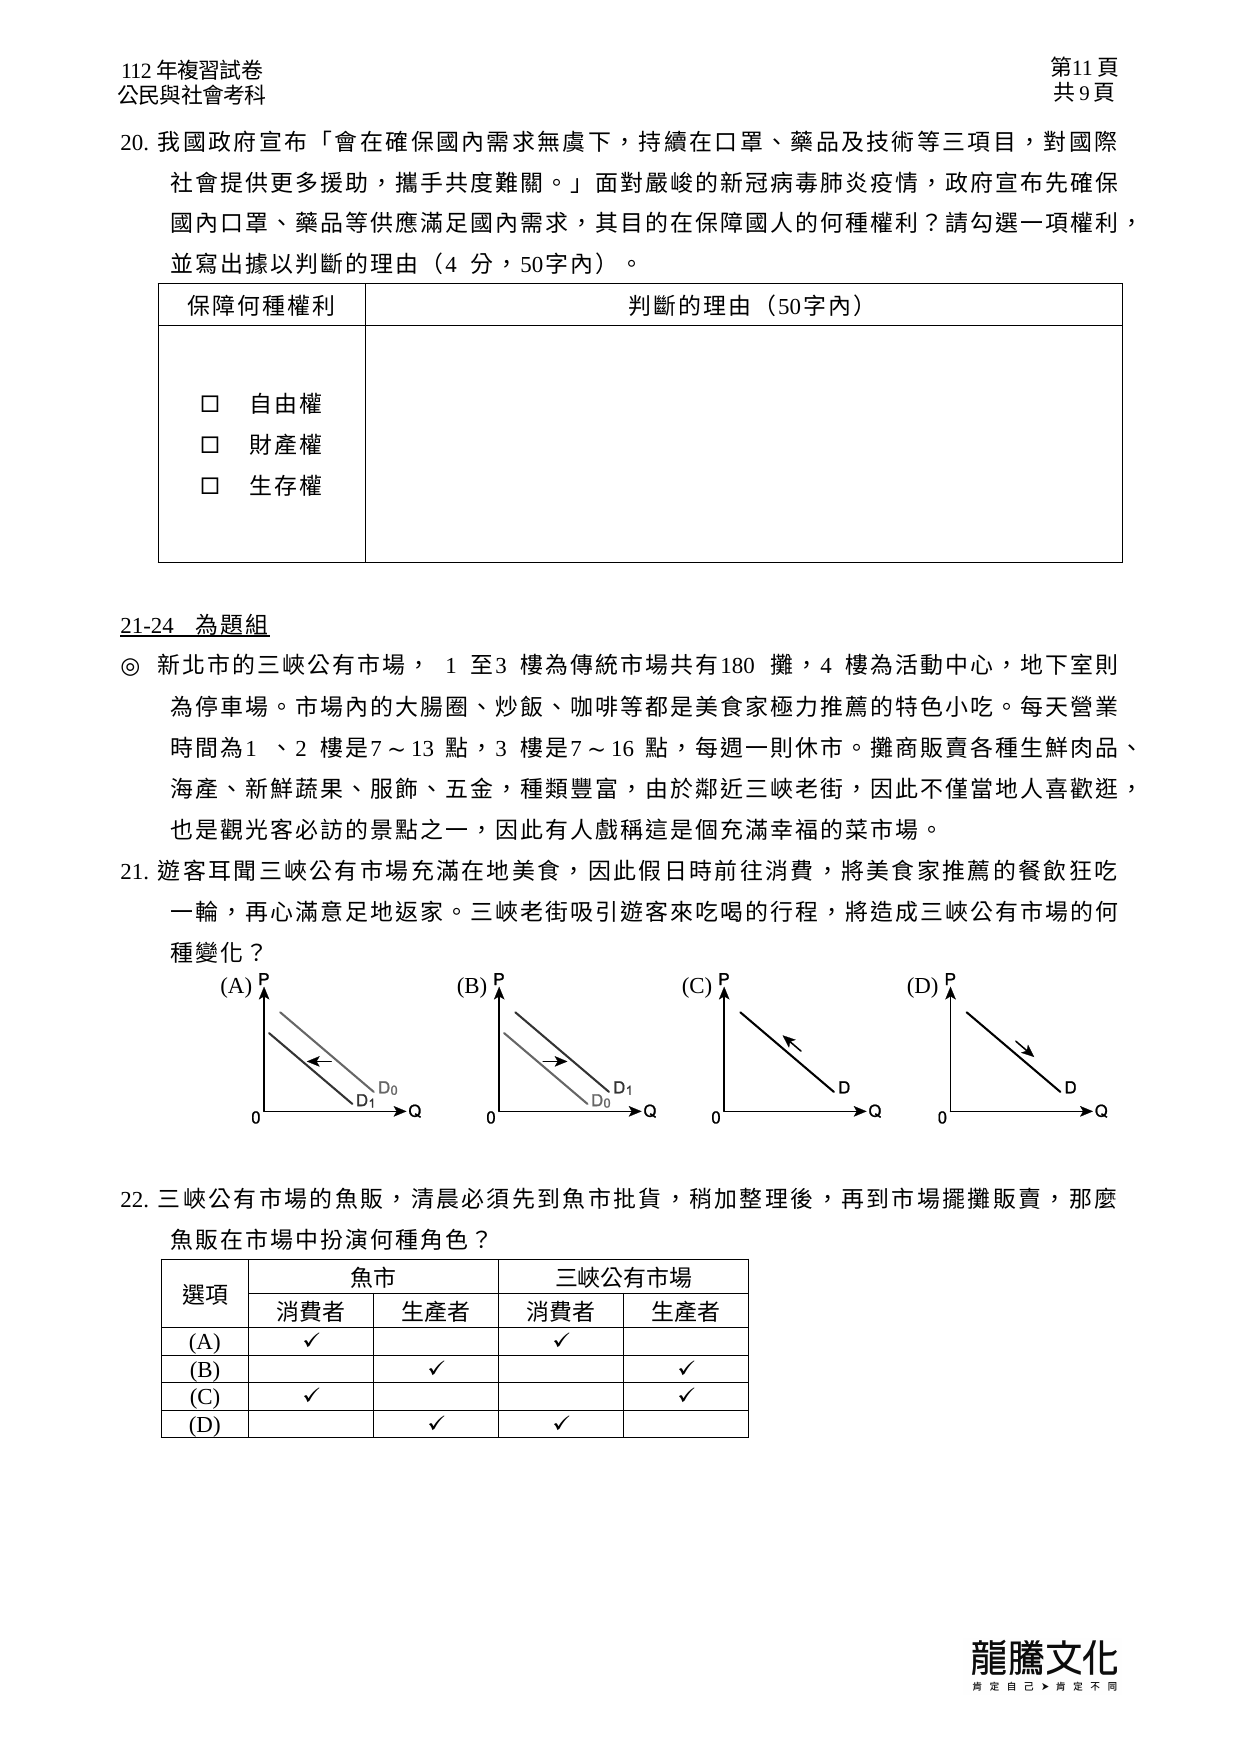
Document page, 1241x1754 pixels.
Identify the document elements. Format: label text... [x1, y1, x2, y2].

table_cell [374, 1383, 498, 1409]
table_cell (A) [162, 1328, 248, 1354]
table_cell [624, 1411, 748, 1437]
table_cell [499, 1383, 623, 1409]
table_header 三峽公有市場 [499, 1260, 748, 1293]
table_cell [249, 1356, 373, 1382]
table_cell 自由權 財產權 生存權 [159, 326, 365, 562]
table_header 判斷的理由（50字內） [366, 284, 1122, 325]
picture [962, 1638, 1123, 1695]
table_cell 消費者 [499, 1294, 623, 1327]
table_cell [374, 1411, 498, 1437]
table_header 選項 [162, 1260, 248, 1327]
table_cell [374, 1328, 498, 1354]
text (A) (B) (C) (D) [195, 972, 1120, 1136]
table_cell [499, 1411, 623, 1437]
table_header 保障何種權利 [159, 284, 365, 325]
table_cell [249, 1328, 373, 1354]
text ◎ 新北市的三峽公有市場，1至3樓為傳統市場共有180攤，4樓為活動中心，地下室則為停車場。市場內的大腸圈、炒飯、咖啡等都是美食家極力推薦的特色小吃。每天營業時間為1、2樓是7 ∼ 13點，3樓是7 ∼ 16點，每週一則休市。攤商販賣各種生鮮肉品、海產、新鮮蔬果、服飾、五金，種類豐富，由於鄰近三峽老街，因此不僅當地人喜歡逛，也是觀光客必訪的景點之一，因此有人戲稱這是個充滿幸福的菜市場。 [120, 644, 1120, 849]
table_cell 生產者 [374, 1294, 498, 1327]
table_cell [499, 1328, 623, 1354]
table_cell 生產者 [624, 1294, 748, 1327]
text 22. 三峽公有市場的魚販，清晨必須先到魚市批貨，稍加整理後，再到市場擺攤販賣，那麼魚販在市場中扮演何種角色？ [120, 1177, 1120, 1258]
table_cell [366, 326, 1122, 562]
table_header 魚市 [249, 1260, 498, 1293]
table_cell (B) [162, 1356, 248, 1382]
text 21. 遊客耳聞三峽公有市場充滿在地美食，因此假日時前往消費，將美食家推薦的餐飲狂吃一輪，再心滿意足地返家。三峽老街吸引遊客來吃喝的行程，將造成三峽公有市場的何種變化？ [120, 849, 1120, 972]
table_cell (D) [162, 1411, 248, 1437]
table_cell [499, 1356, 623, 1382]
table_cell [249, 1411, 373, 1437]
text 21-24為題組 [120, 603, 1120, 644]
table_cell [624, 1356, 748, 1382]
table_cell (C) [162, 1383, 248, 1409]
table_cell [624, 1383, 748, 1409]
text 20. 我國政府宣布「會在確保國內需求無虞下，持續在口罩、藥品及技術等三項目，對國際社會提供更多援助，攜手共度難關。」面對嚴峻的新冠病毒肺炎疫情，政府宣布先確保國內口罩、藥品等供應滿足國內需求，其目的在保障國人的何種權利？請勾選一項權利，並寫出據以判斷的理由（4分，50字內）。 [120, 119, 1120, 283]
table_cell [249, 1383, 373, 1409]
table_cell [374, 1356, 498, 1382]
table_cell 消費者 [249, 1294, 373, 1327]
table_cell [624, 1328, 748, 1354]
